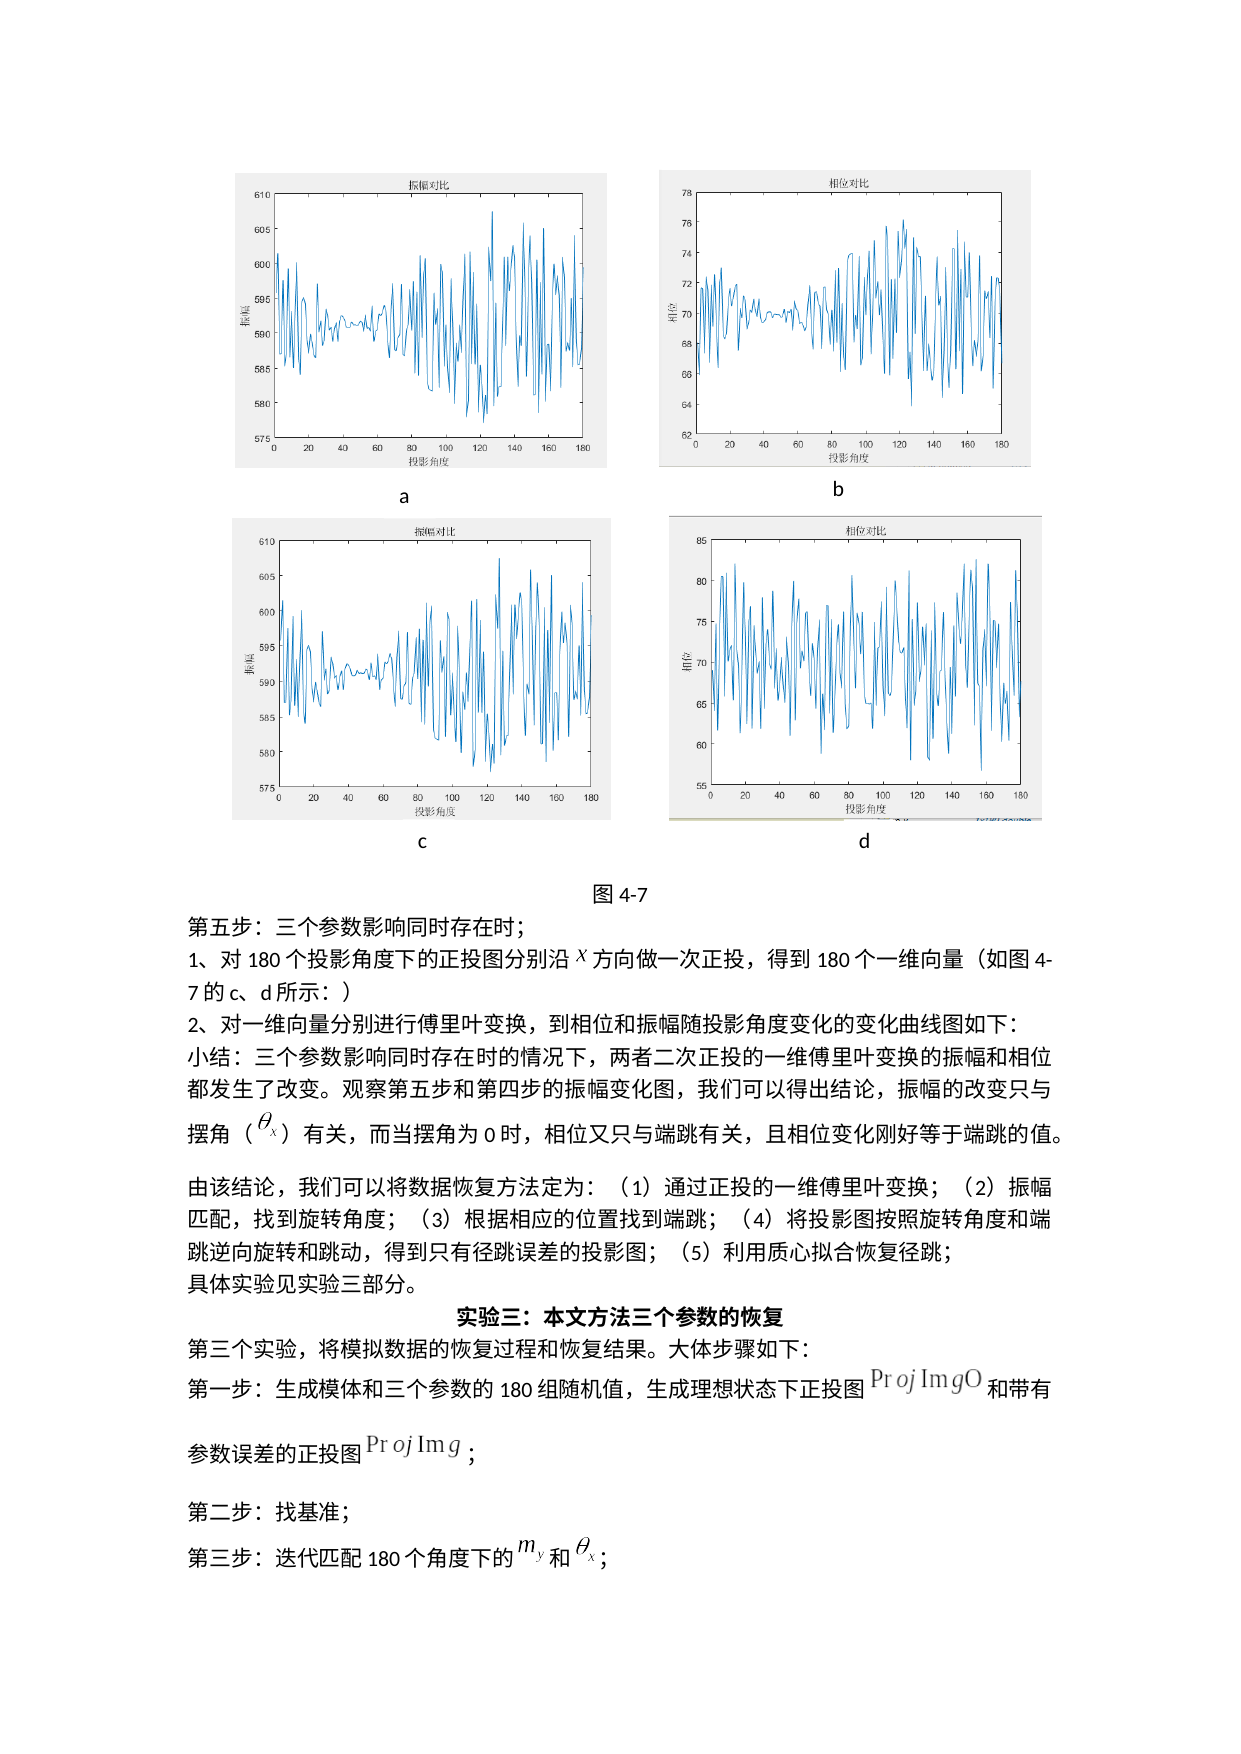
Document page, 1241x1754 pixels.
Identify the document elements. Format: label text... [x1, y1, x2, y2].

list 2、对一维向量分别进行傅里叶变换，到相位和振幅随投影角度变化的变化曲线图如下： [187, 1007, 1053, 1039]
list 小结：三个参数影响同时存在时的情况下，两者二次正投的一维傅里叶变换的振幅和相位都发生了改变。观察第五步和第四步的振幅变化图，我们可以得出结论，振幅的改变只与摆角（）有关，而当摆角为0时，相位又只与端跳有关，且相位变化刚好等于端跳的值。由该结论，我们可以将数据恢复方法定为：（1）通过正投的一维傅里叶变换；（2）振幅匹配，找到旋转角度；（3）根据相应的位置找到端跳；（4）将投影图按照旋转角度和端跳逆向旋转和跳动，得到只有径跳误差的投影图；（5）利用质心拟合恢复径跳； [187, 1039, 1053, 1267]
picture [235, 173, 607, 468]
list 第二步：找基准； [187, 1494, 1053, 1527]
list 图4-7 [187, 877, 1053, 909]
list 第一步：生成模体和三个参数的180组随机值，生成理想状态下正投图和带有参数误差的正投图； [187, 1364, 1053, 1494]
list 第三步：迭代匹配180个角度下的和； [187, 1527, 1053, 1592]
picture [232, 518, 611, 820]
list 具体实验见实验三部分。 [187, 1267, 1053, 1299]
text 第五步：三个参数影响同时存在时； [187, 909, 1053, 942]
list 1、对180个投影角度下的正投图分别沿方向做一次正投，得到180个一维向量（如图4-7的c、d所示：） [187, 942, 1053, 1007]
list 第三个实验，将模拟数据的恢复过程和恢复结果。大体步骤如下： [187, 1332, 1053, 1364]
picture [669, 515, 1042, 821]
picture [659, 169, 1031, 467]
list 实验三：本文方法三个参数的恢复 [187, 1299, 1053, 1332]
